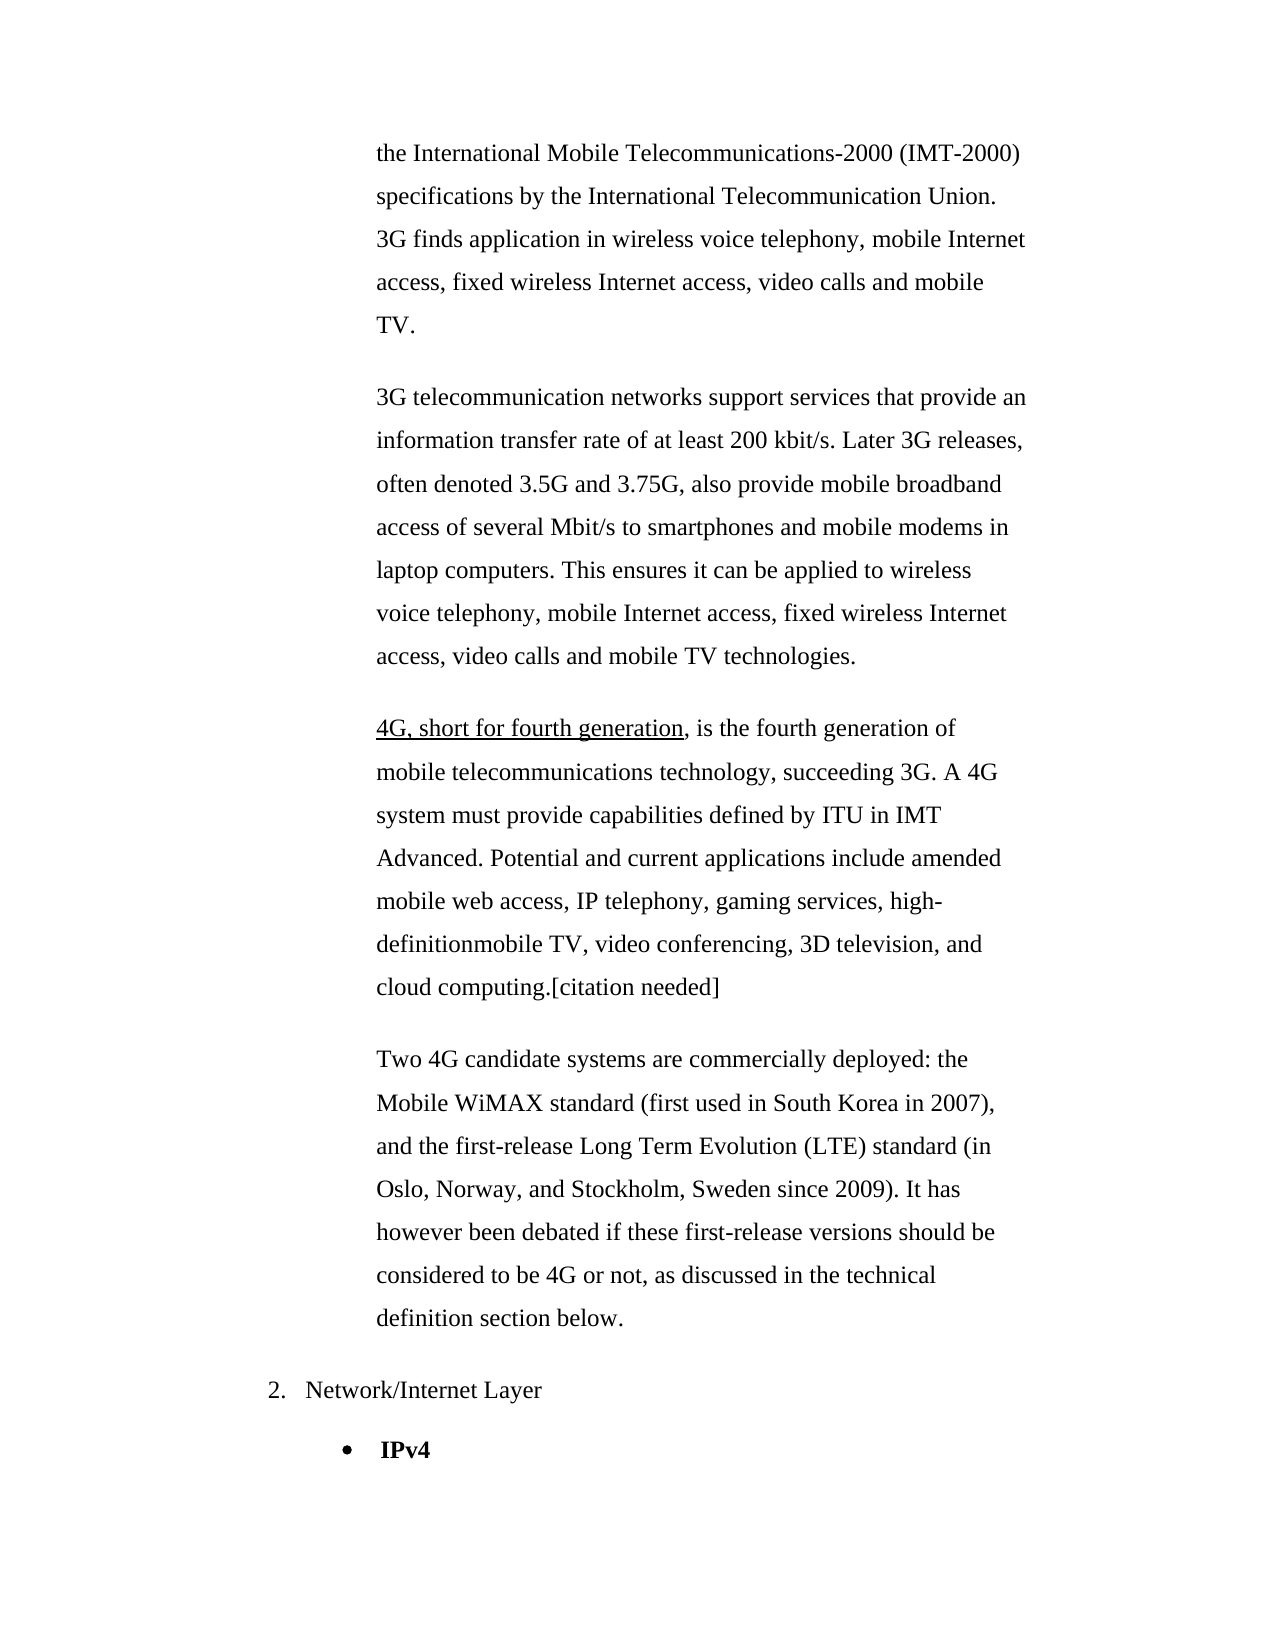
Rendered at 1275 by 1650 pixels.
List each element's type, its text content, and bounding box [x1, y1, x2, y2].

text 3G telecommunication networks support services that provide an information transfer rate of at least 200 kbit/s. Later 3G releases, often denoted 3.5G and 3.75G, also provide mobile broadband access of several Mbit/s to smartphones and mobile modems in laptop computers. This ensures it can be applied to wireless voice telephony, mobile Internet access, fixed wireless Internet access, video calls and mobile TV technologies. [376, 382, 1029, 670]
text Two 4G candidate systems are commercially deployed: the Mobile WiMAX standard (first used in South Korea in 2007), and the first-release Long Term Evolution (LTE) standard (in Oslo, Norway, and Stockholm, Sweden since 2009). It has however been debated if these first-release versions should be considered to be 4G or not, as discussed in the technical definition section below. [376, 1044, 1029, 1332]
list IPv4 [343, 1435, 1029, 1464]
list Network/Internet Layer [268, 1376, 1029, 1404]
text 4G, short for fourth generation, is the fourth generation of mobile telecommunications technology, succeeding 3G. A 4G system must provide capabilities defined by ITU in IMT Advanced. Potential and current applications include amended mobile web access, IP telephony, gaming services, high-definitionmobile TV, video conferencing, 3D television, and cloud computing.[citation needed] [376, 713, 1029, 1001]
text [376, 138, 1029, 339]
